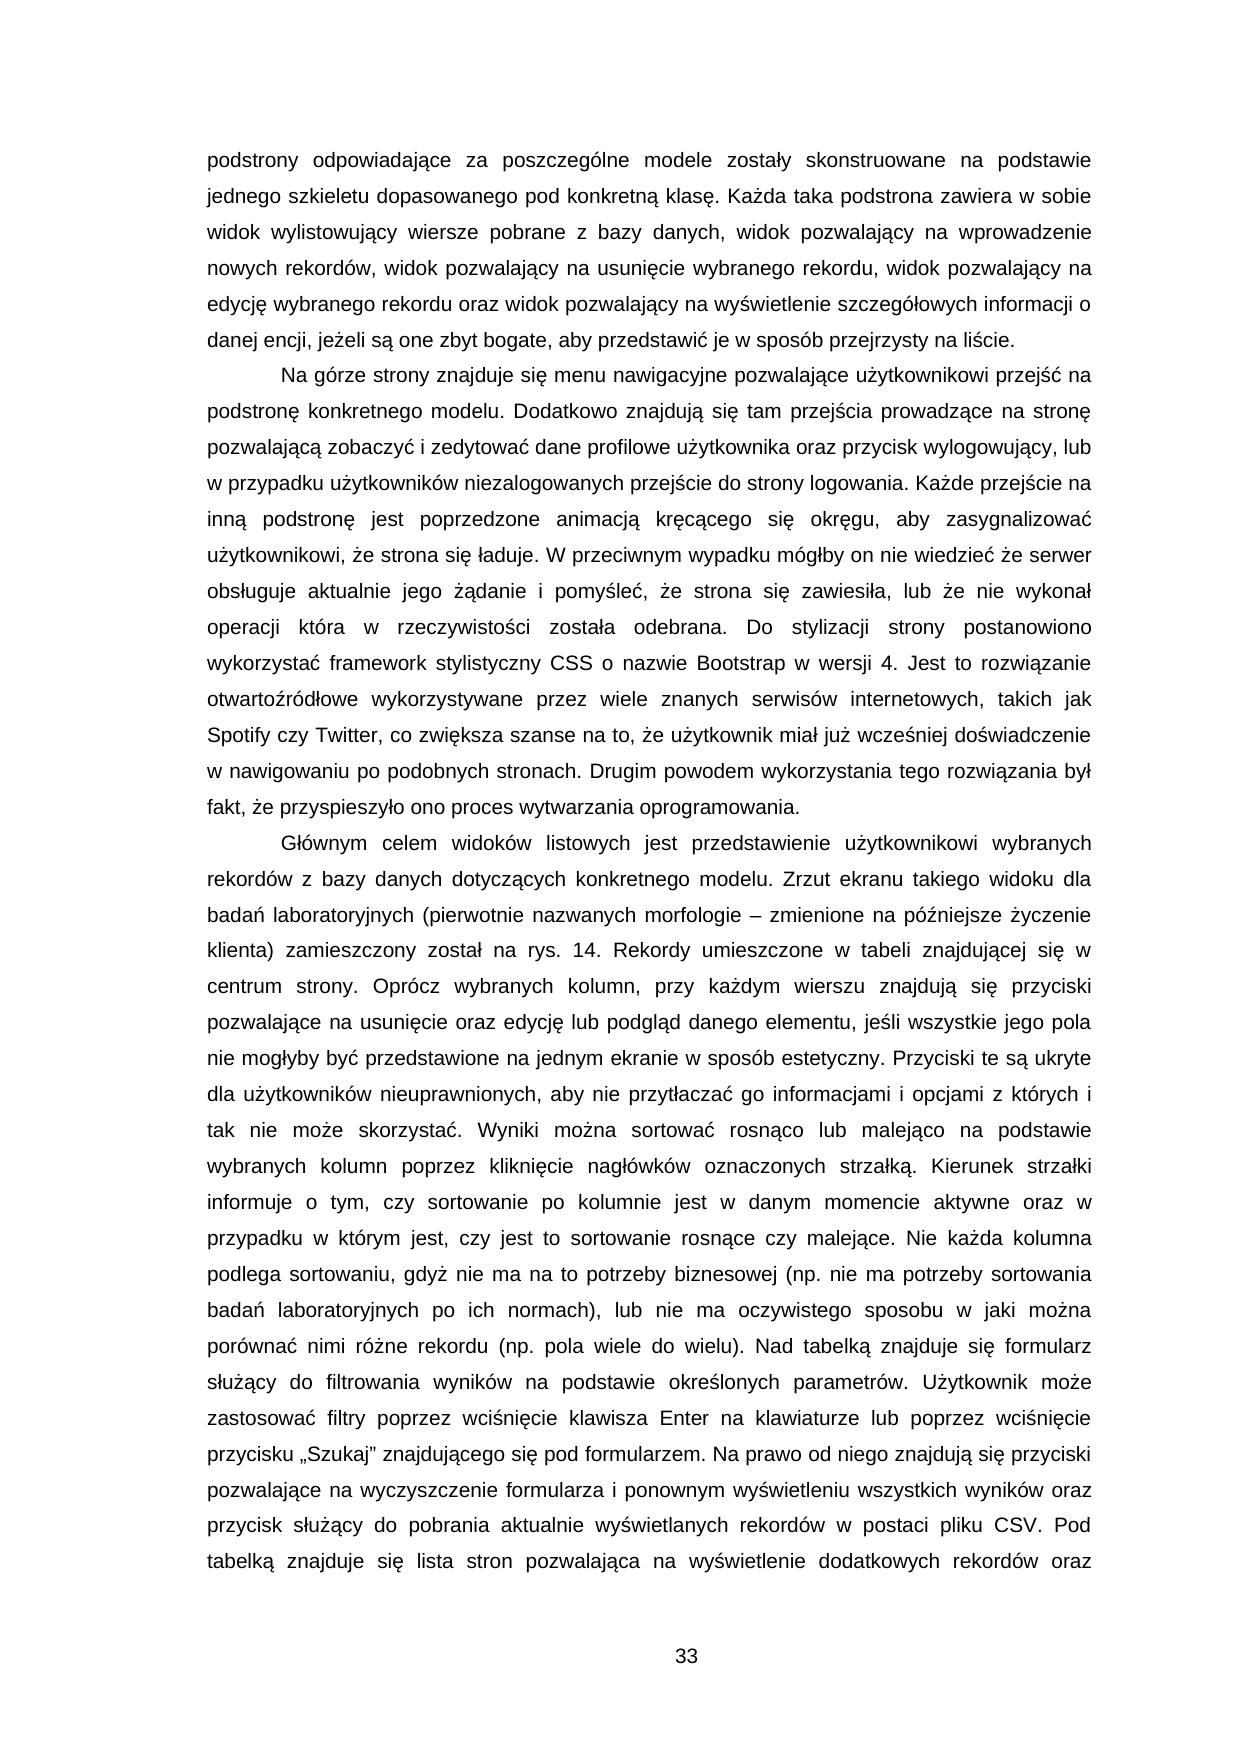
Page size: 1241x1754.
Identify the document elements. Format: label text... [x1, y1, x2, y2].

text Na górze strony znajduje się menu nawigacyjne pozwalające użytkownikowi przejść na podstronę konkretnego modelu. Dodatkowo znajdują się tam przejścia prowadzące na stronę pozwalającą zobaczyć i zedytować dane profilowe użytkownika oraz przycisk wylogowujący, lub w przypadku użytkowników niezalogowanych przejście do strony logowania. Każde przejście na inną podstronę jest poprzedzone animacją kręcącego się okręgu, aby zasygnalizować użytkownikowi, że strona się ładuje. W przeciwnym wypadku mógłby on nie wiedzieć że serwer obsługuje aktualnie jego żądanie i pomyśleć, że strona się zawiesiła, lub że nie wykonał operacji która w rzeczywistości została odebrana. Do stylizacji strony postanowiono wykorzystać framework stylistyczny CSS o nazwie Bootstrap w wersji 4. Jest to rozwiązanie otwartoźródłowe wykorzystywane przez wiele znanych serwisów internetowych, takich jak Spotify czy Twitter, co zwiększa szanse na to, że użytkownik miał już wcześniej doświadczenie w nawigowaniu po podobnych stronach. Drugim powodem wykorzystania tego rozwiązania był fakt, że przyspieszyło ono proces wytwarzania oprogramowania. [207, 363, 1092, 818]
